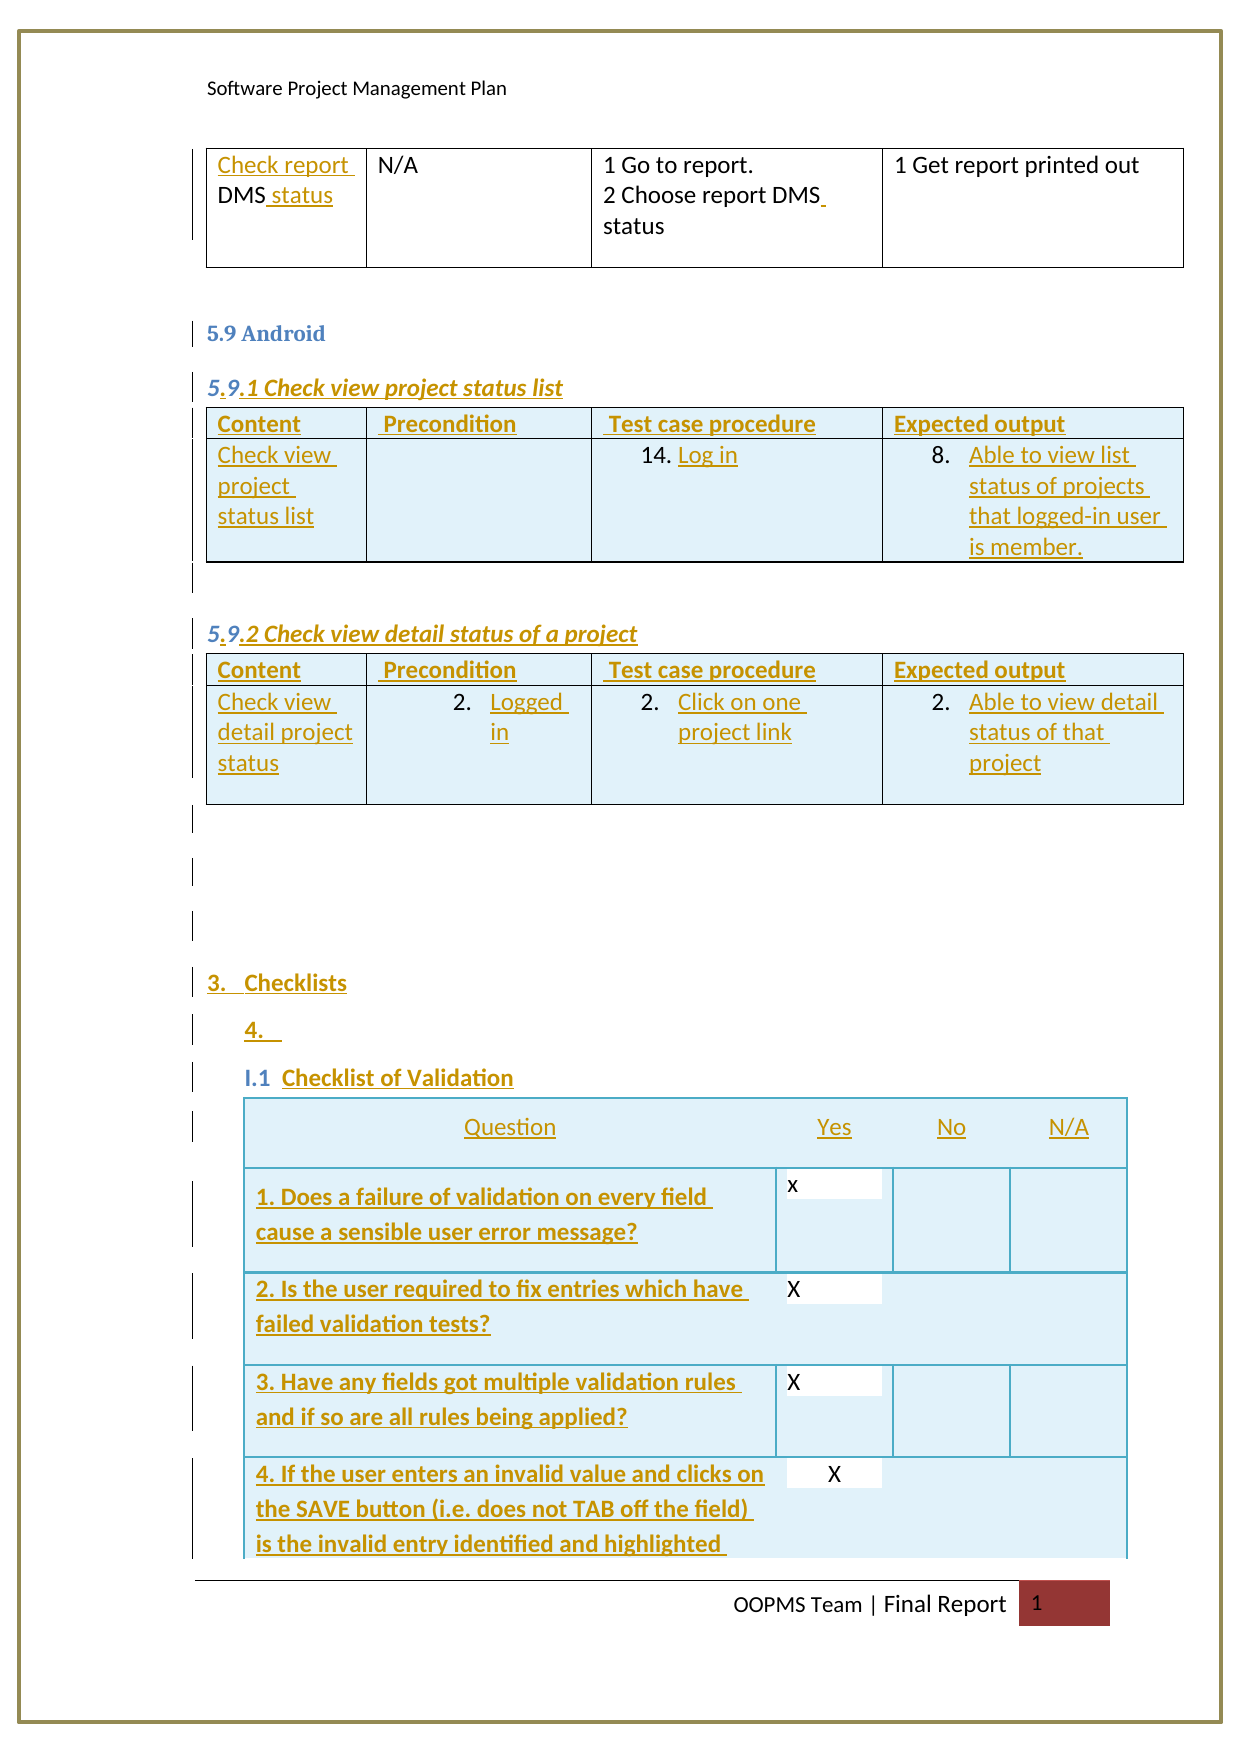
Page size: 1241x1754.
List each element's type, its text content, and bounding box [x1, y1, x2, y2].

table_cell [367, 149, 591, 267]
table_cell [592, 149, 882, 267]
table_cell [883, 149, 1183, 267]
subtitle 59 [207, 372, 1122, 402]
subtitle 5.9 Android [207, 321, 1122, 347]
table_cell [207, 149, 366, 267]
subtitle 59 [207, 618, 1122, 649]
